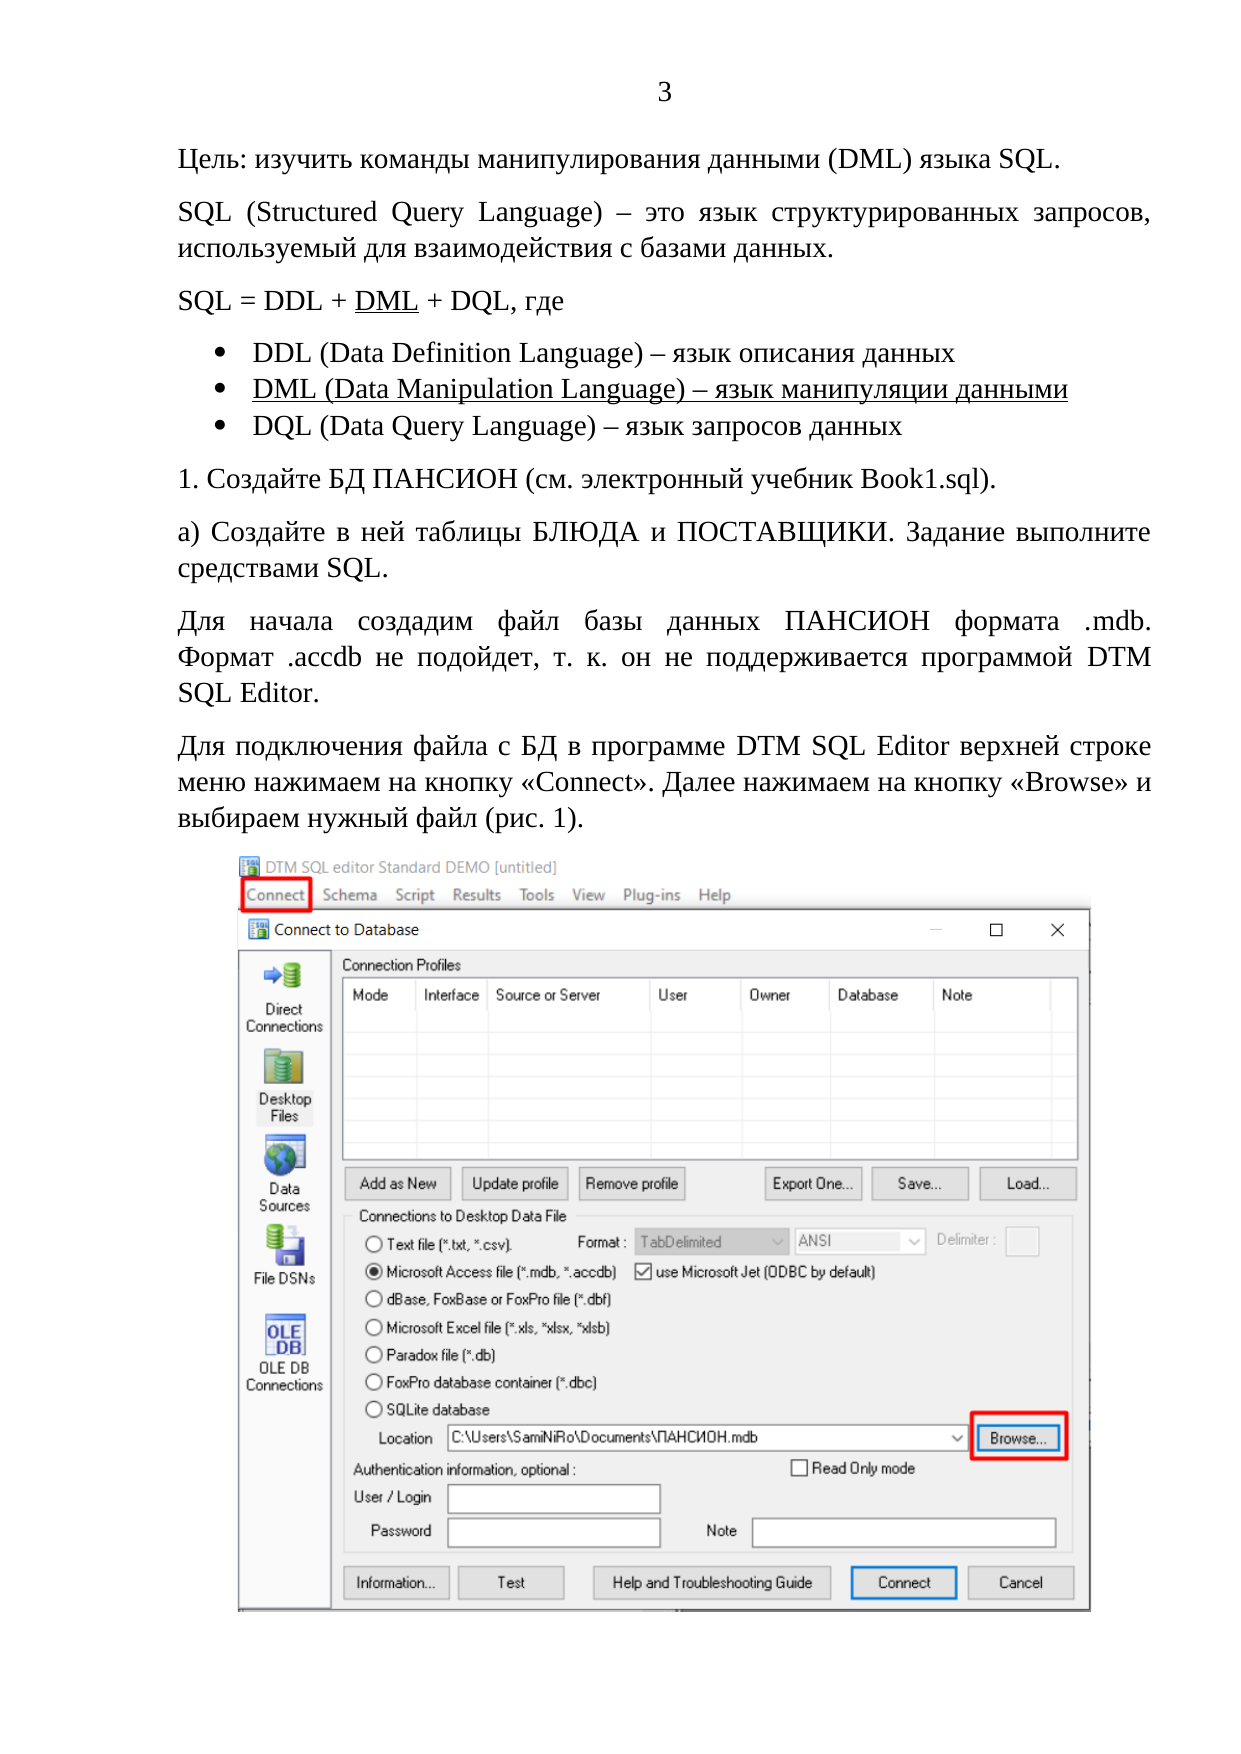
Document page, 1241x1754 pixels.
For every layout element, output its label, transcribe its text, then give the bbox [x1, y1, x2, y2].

text SQL (Structured Query Language) – это язык структурированных запросов, используемый для взаимодействия с базами данных. [177, 194, 1152, 263]
text a) Создайте в ней таблицы БЛЮДА и ПОСТАВЩИКИ. Задание выполните средствами SQL. [177, 514, 1152, 583]
list DDL (Data Definition Language) – язык описания данных [215, 335, 1152, 369]
text 1. Создайте БД ПАНСИОН (см. электронный учебник Book1.sql). [177, 461, 1152, 494]
picture [237, 852, 1092, 1612]
list DML (Data Manipulation Language) – язык манипуляции данными [215, 372, 1152, 405]
list DQL (Data Query Language) – язык запросов данных [215, 408, 1152, 442]
text Для подключения файла с БД в программе DTM SQL Editor верхней строке меню нажимаем на кнопку «Connect». Далее нажимаем на кнопку «Browse» и выбираем нужный файл (рис. 1). [177, 728, 1152, 833]
text SQL = DDL + DML + DQL, где [177, 283, 1152, 316]
text Цель: изучить команды манипулирования данными (DML) языка SQL. [177, 141, 1152, 174]
text Для начала создадим файл базы данных ПАНСИОН формата .mdb. Формат .accdb не подойдет, т. к. он не поддерживается программой DTM SQL Editor. [177, 603, 1152, 708]
